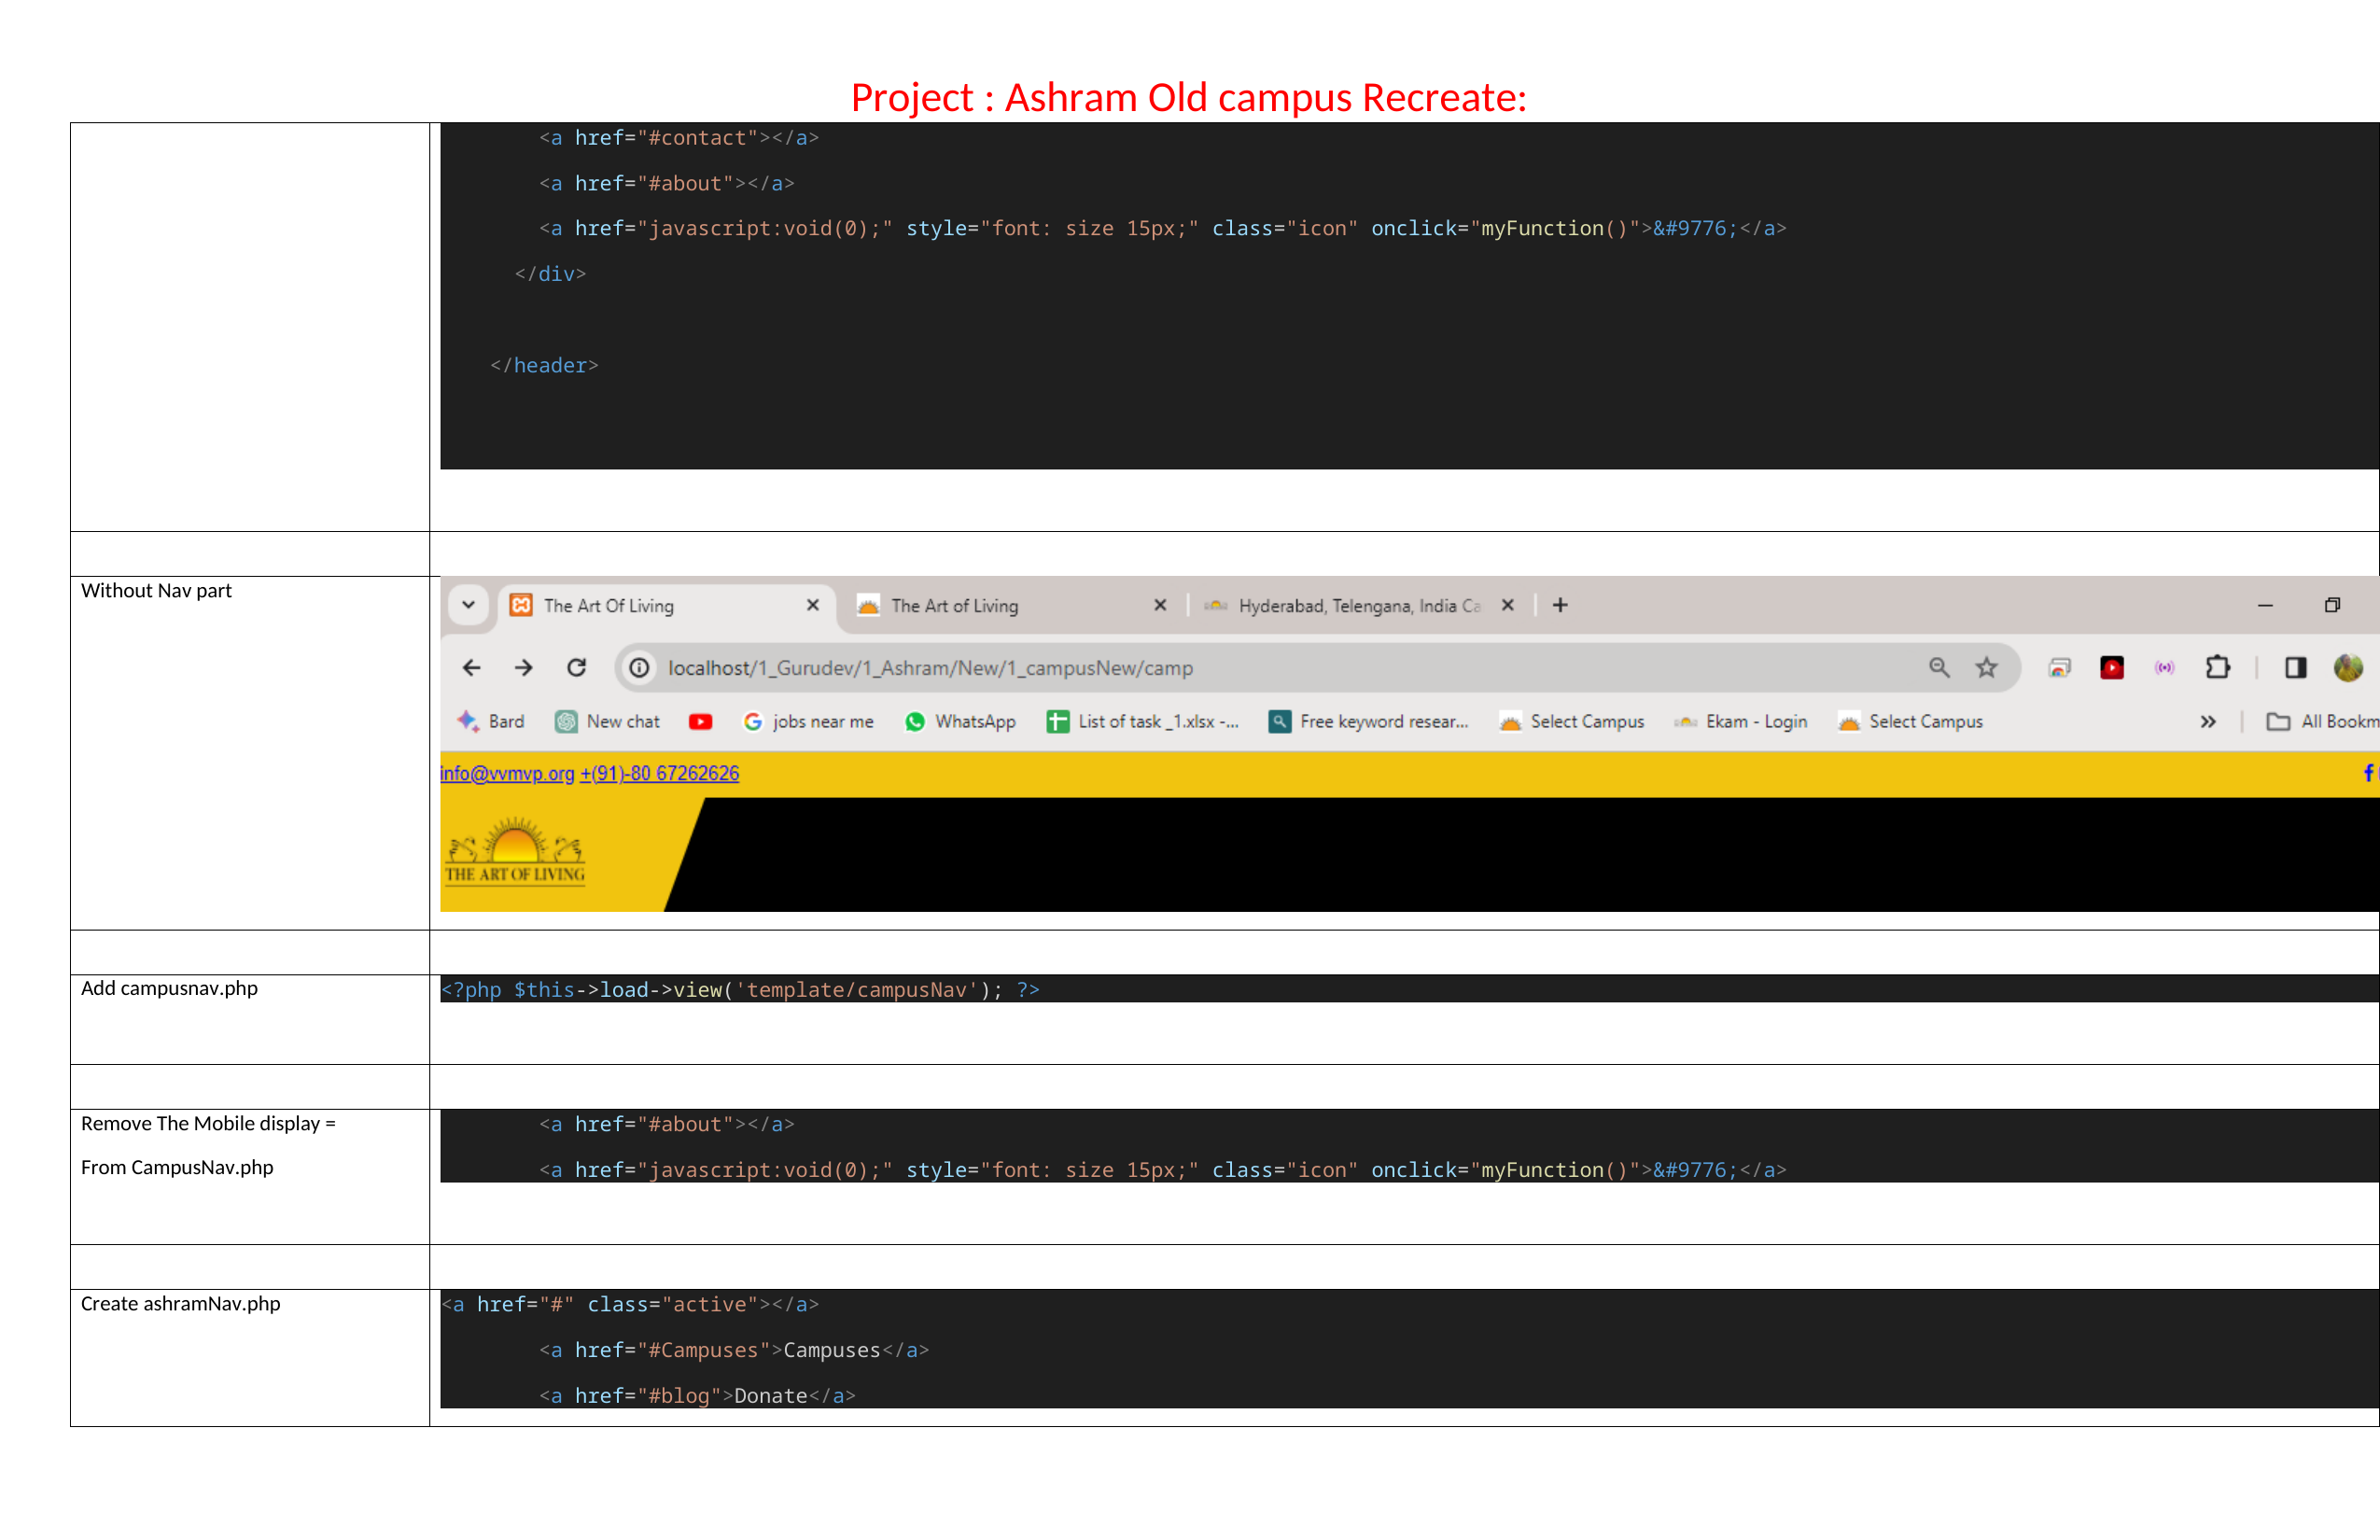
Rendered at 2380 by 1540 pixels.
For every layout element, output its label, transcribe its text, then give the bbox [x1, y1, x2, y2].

table_cell [71, 123, 429, 531]
table_cell [71, 1065, 429, 1109]
table_cell <?php $this->load->view('template/campusNav'); ?> [430, 975, 2379, 1064]
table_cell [71, 1290, 429, 1426]
table_cell [430, 1065, 2379, 1109]
table_cell <a href="#about"></a> <a href="javascript:void(0);" style="font: size 15px;" class="icon" onclick="myFunction()">&#9776;</a> [430, 1110, 2379, 1244]
table_cell [430, 1245, 2379, 1289]
table_cell Without Nav part [71, 577, 429, 930]
picture [440, 576, 2380, 912]
table_cell [430, 532, 2379, 576]
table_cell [430, 1290, 2379, 1426]
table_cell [430, 123, 2379, 531]
table_cell [430, 931, 2379, 973]
table_cell [430, 577, 2379, 930]
table_cell [71, 1245, 429, 1289]
table_cell Add campusnav.php [71, 975, 429, 1064]
table_cell [71, 532, 429, 576]
table_cell Remove The Mobile display = From CampusNav.php [71, 1110, 429, 1244]
table_cell [71, 931, 429, 973]
